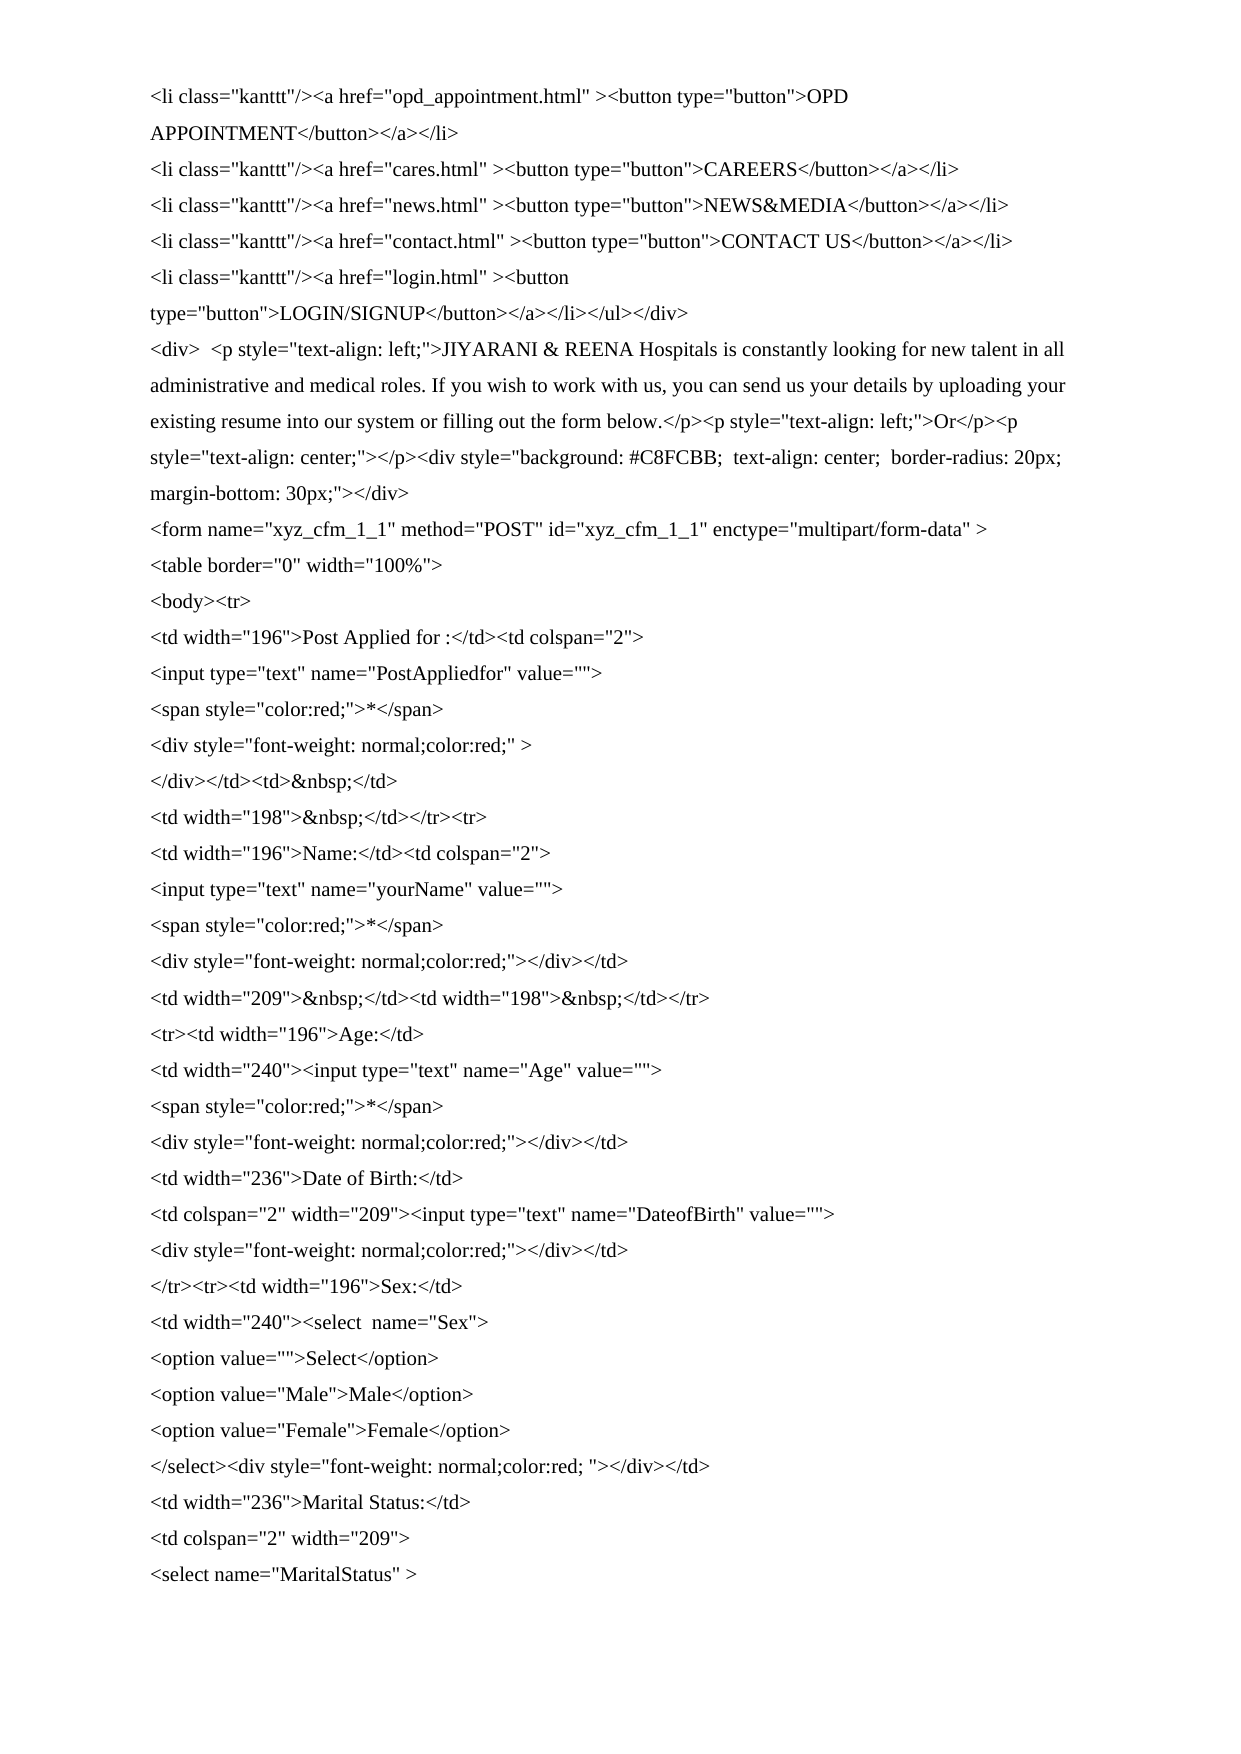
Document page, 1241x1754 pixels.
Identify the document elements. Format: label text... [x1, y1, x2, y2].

text <td width="196">Post Applied for :</td><td colspan="2"> [150, 625, 1090, 649]
text <td colspan="2" width="209"><input type="text" name="DateofBirth" value=""> [150, 1202, 1090, 1226]
text <select name="MaritalStatus" > [150, 1562, 1090, 1586]
text <tr><td width="196">Age:</td> [150, 1021, 1090, 1046]
text <span style="color:red;">*</span> [150, 913, 1090, 937]
text </select><div style="font-weight: normal;color:red; "></div></td> [150, 1454, 1090, 1478]
text <option value="Male">Male</option> [150, 1382, 1090, 1406]
text <li class="kanttt"/><a href="opd_appointment.html" ><button type="button">OPD APPOINTMENT</button></a></li> [150, 84, 1090, 144]
text <table border="0" width="100%"> [150, 553, 1090, 577]
text <td width="240"><select name="Sex"> [150, 1310, 1090, 1334]
text <td width="236">Date of Birth:</td> [150, 1166, 1090, 1190]
text <li class="kanttt"/><a href="contact.html" ><button type="button">CONTACT US</button></a></li> [150, 228, 1090, 253]
text <td colspan="2" width="209"> [150, 1526, 1090, 1550]
text <div style="font-weight: normal;color:red;"></div></td> [150, 1238, 1090, 1262]
text <input type="text" name="yourName" value=""> [150, 877, 1090, 901]
text <td width="209">&nbsp;</td><td width="198">&nbsp;</td></tr> [150, 985, 1090, 1009]
text <div style="font-weight: normal;color:red;"></div></td> [150, 1129, 1090, 1154]
text <td width="236">Marital Status:</td> [150, 1490, 1090, 1514]
text <option value="">Select</option> [150, 1346, 1090, 1370]
text <form name="xyz_cfm_1_1" method="POST" id="xyz_cfm_1_1" enctype="multipart/form-data" > [150, 517, 1090, 541]
text <td width="198">&nbsp;</td></tr><tr> [150, 805, 1090, 829]
text <div> <p style="text-align: left;">JIYARANI & REENA Hospitals is constantly looking for new talent in all administrative and medical roles. If you wish to work with us, you can send us your details by uploading your existing resume into our system or filling out the form below.</p><p style="text-align: left;">Or</p><p style="text-align: center;"></p><div style="background: #C8FCBB; text-align: center; border-radius: 20px; margin-bottom: 30px;"></div> [150, 337, 1090, 505]
text <li class="kanttt"/><a href="news.html" ><button type="button">NEWS&MEDIA</button></a></li> [150, 192, 1090, 217]
text <li class="kanttt"/><a href="cares.html" ><button type="button">CAREERS</button></a></li> [150, 156, 1090, 181]
text <div style="font-weight: normal;color:red;" > [150, 733, 1090, 757]
text <body><tr> [150, 589, 1090, 613]
text <span style="color:red;">*</span> [150, 1093, 1090, 1118]
text <option value="Female">Female</option> [150, 1418, 1090, 1442]
text </div></td><td>&nbsp;</td> [150, 769, 1090, 793]
text <td width="240"><input type="text" name="Age" value=""> [150, 1057, 1090, 1082]
text <input type="text" name="PostAppliedfor" value=""> [150, 661, 1090, 685]
text </tr><tr><td width="196">Sex:</td> [150, 1274, 1090, 1298]
text <li class="kanttt"/><a href="login.html" ><button type="button">LOGIN/SIGNUP</button></a></li></ul></div> [150, 264, 1090, 325]
text <td width="196">Name:</td><td colspan="2"> [150, 841, 1090, 865]
text <span style="color:red;">*</span> [150, 697, 1090, 721]
text <div style="font-weight: normal;color:red;"></div></td> [150, 949, 1090, 973]
